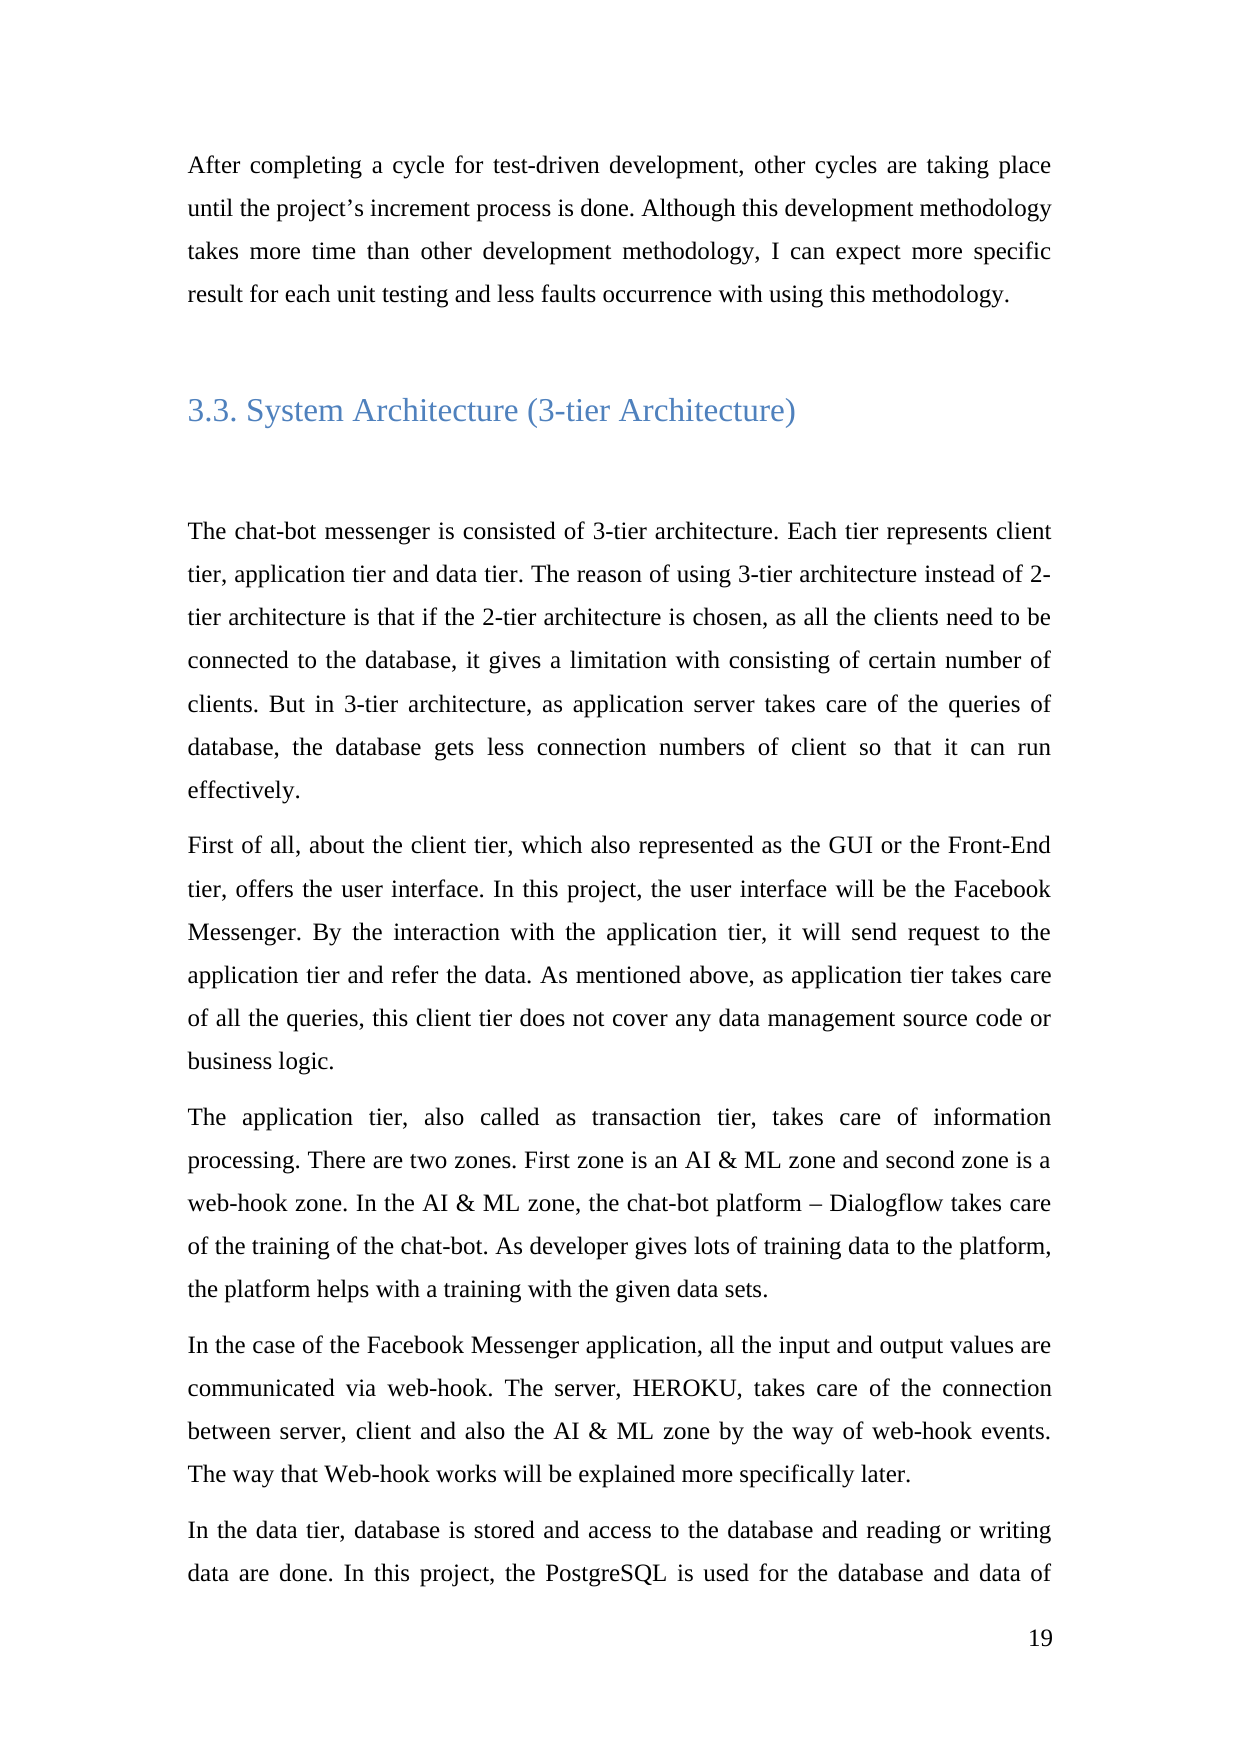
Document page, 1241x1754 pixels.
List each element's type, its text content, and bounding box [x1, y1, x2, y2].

subtitle In the case of the Facebook Messenger application, all the input and output values are communicated via web-hook. The server, HEROKU, takes care of the connection between server, client and also the AI & ML zone by the way of web-hook events. The way that Web-hook works will be explained more specifically later. [187, 1330, 1053, 1488]
subtitle The application tier, also called as transaction tier, takes care of information processing. There are two zones. First zone is an AI & ML zone and second zone is a web-hook zone. In the AI & ML zone, the chat-bot platform – Dialogflow takes care of the training of the chat-bot. As developer gives lots of training data to the platform, the platform helps with a training with the given data sets. [187, 1102, 1053, 1303]
subtitle The chat-bot messenger is consisted of 3-tier architecture. Each tier represents client tier, application tier and data tier. The reason of using 3-tier architecture instead of 2-tier architecture is that if the 2-tier architecture is chosen, as all the clients need to be connected to the database, it gives a limitation with consisting of certain number of clients. But in 3-tier architecture, as application server takes care of the queries of database, the database gets less connection numbers of client so that it can run effectively. [187, 516, 1053, 804]
subtitle First of all, about the client tier, which also represented as the GUI or the Front-End tier, offers the user interface. In this project, the user interface will be the Facebook Messenger. By the interaction with the application tier, it will send request to the application tier and refer the data. As mentioned above, as application tier takes care of all the queries, this client tier does not cover any data management source code or business logic. [187, 831, 1053, 1075]
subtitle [187, 1515, 1053, 1587]
subtitle 3.3. System Architecture (3-tier Architecture) [187, 391, 1053, 429]
subtitle After completing a cycle for test-driven development, other cycles are taking place until the project’s increment process is done. Although this development methodology takes more time than other development methodology, I can expect more specific result for each unit testing and less faults occurrence with using this methodology. [187, 150, 1053, 308]
